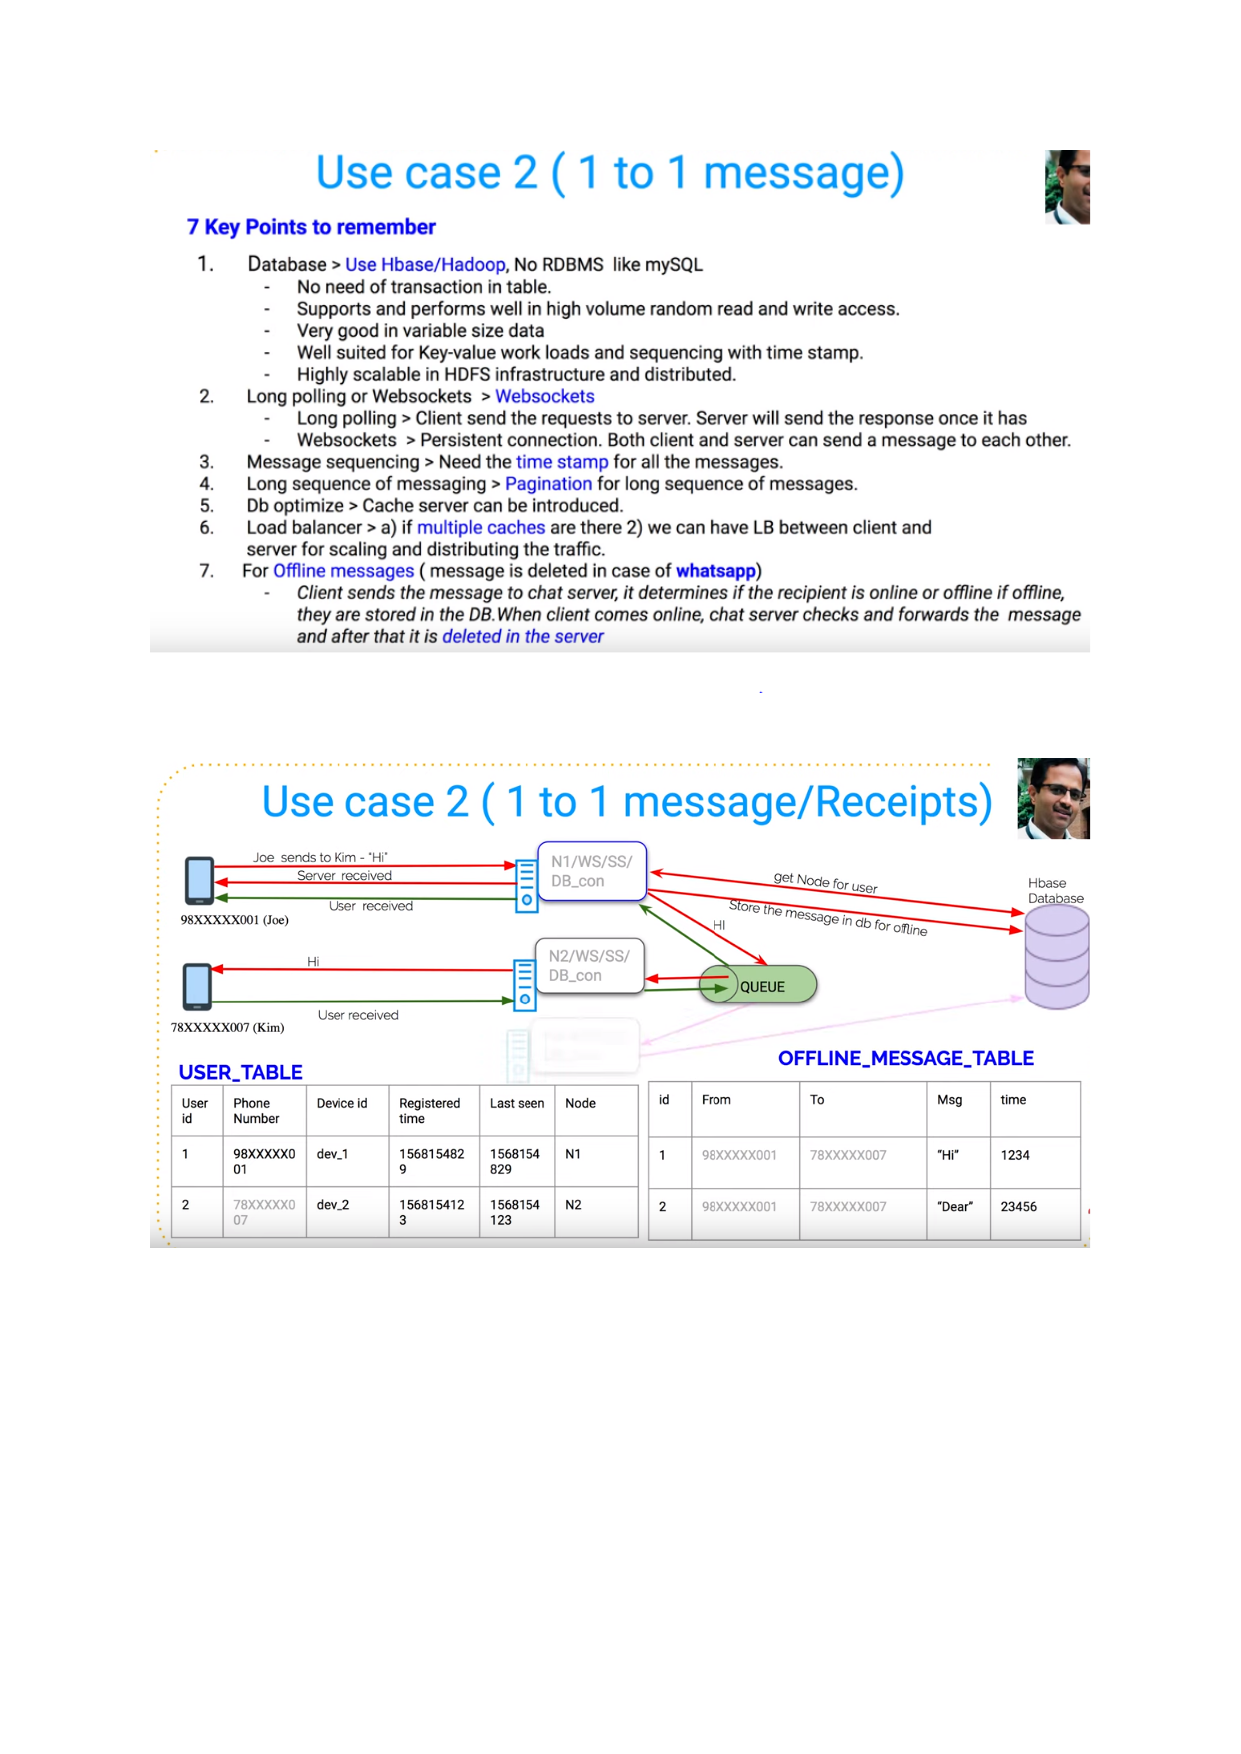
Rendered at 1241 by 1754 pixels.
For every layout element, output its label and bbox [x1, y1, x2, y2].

picture [150, 758, 1091, 1248]
picture [150, 150, 1091, 693]
